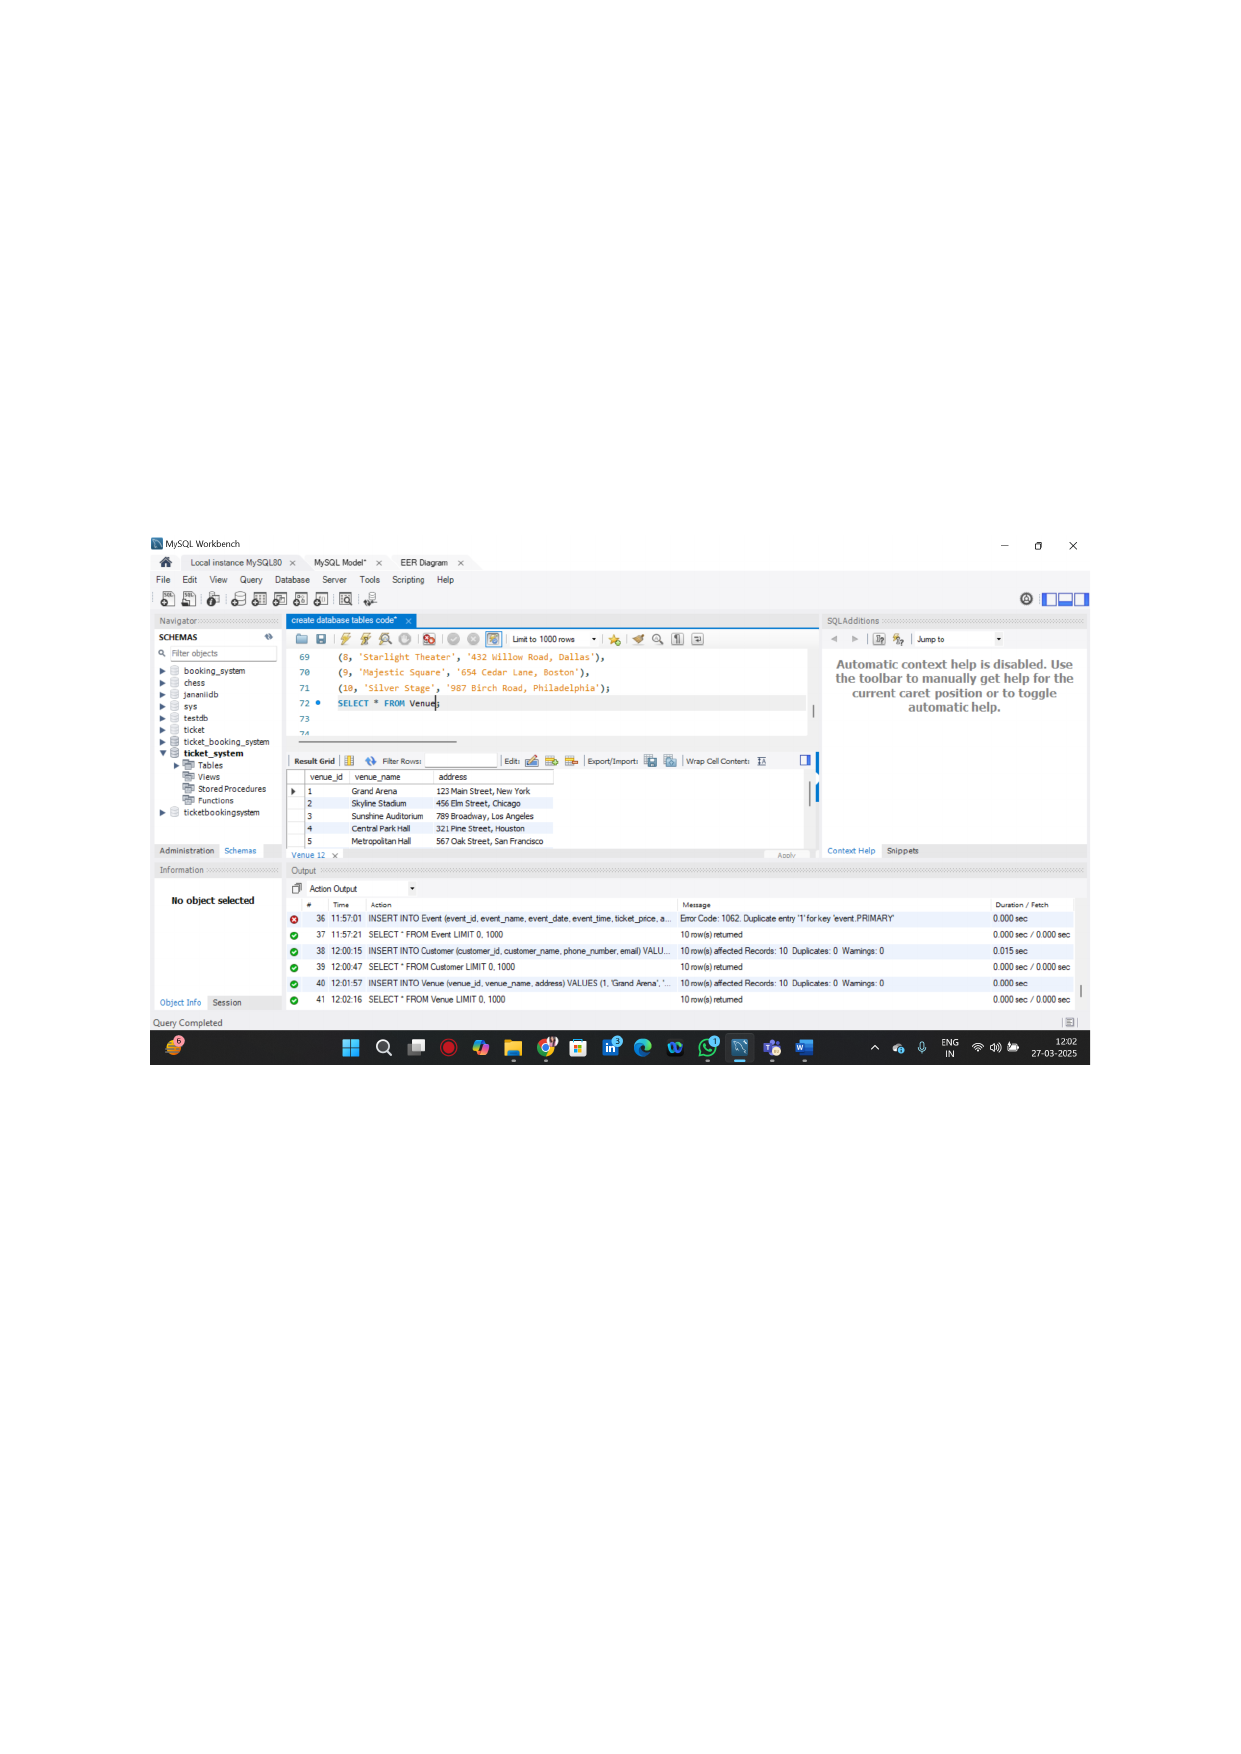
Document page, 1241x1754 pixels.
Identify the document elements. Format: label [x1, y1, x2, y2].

picture [150, 535, 1091, 1065]
